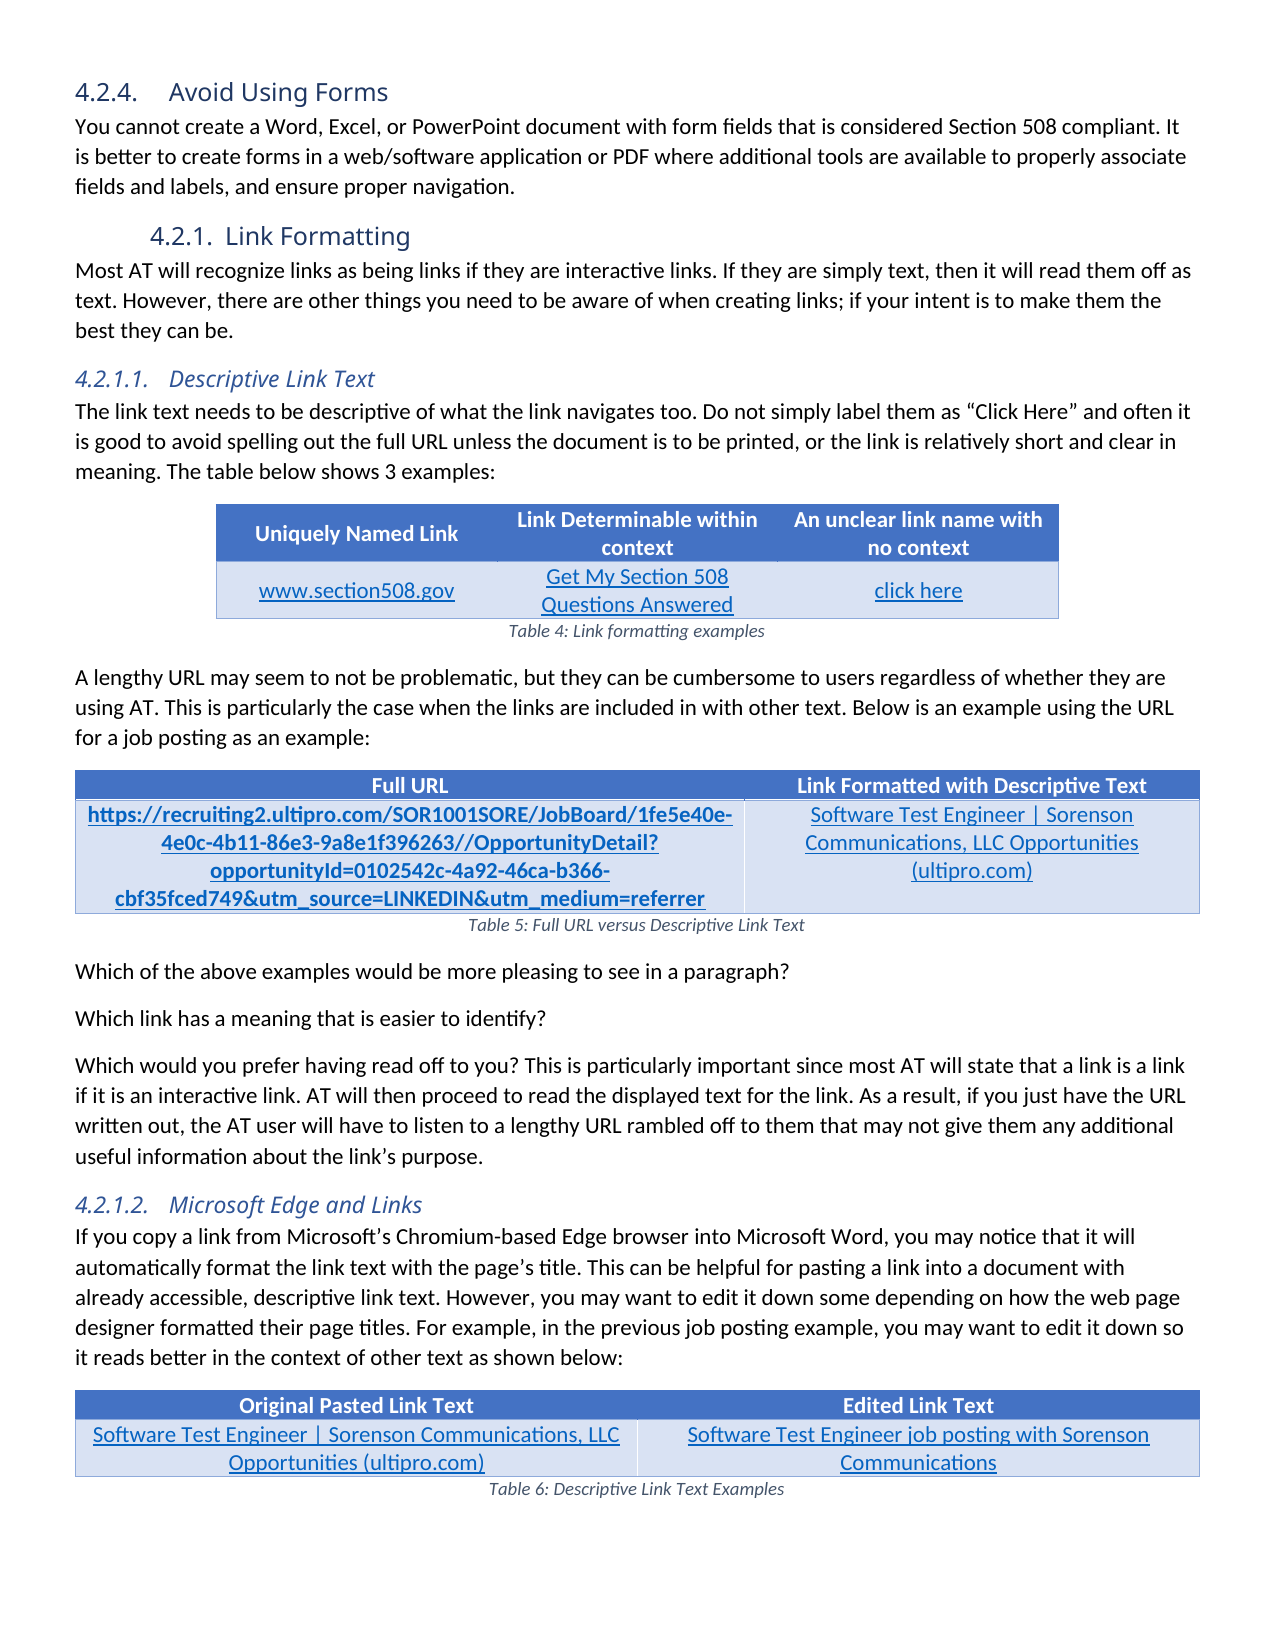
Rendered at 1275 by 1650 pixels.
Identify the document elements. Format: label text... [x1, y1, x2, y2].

table_cell Software Test Engineer job posting with Sorenson Communications [638, 1420, 1199, 1476]
text A lengthy URL may seem to not be problematic, but they can be cumbersome to users regardless of whether they are using AT. This is particularly the case when the links are included in with other text. Below is an example using the URL for a job posting as an example: [75, 663, 1200, 752]
table_cell Software Test Engineer | Sorenson Communications, LLC Opportunities (ultipro.com) [76, 1420, 637, 1476]
table_header An unclear link name with no context [778, 505, 1058, 561]
text You cannot create a Word, Excel, or PowerPoint document with form fields that is considered Section 508 compliant. It is better to create forms in a web/software application or PDF where additional tools are available to properly associate fields and labels, and ensure proper navigation. [75, 112, 1200, 200]
text The link text needs to be descriptive of what the link navigates too. Do not simply label them as “Click Here” and often it is good to avoid spelling out the full URL unless the document is to be printed, or the link is relatively short and clear in meaning. The table below shows 3 examples: [75, 397, 1200, 485]
table_header Link Determinable within context [498, 505, 777, 561]
text Which would you prefer having read off to you? This is particularly important since most AT will state that a link is a link if it is an interactive link. AT will then proceed to read the displayed text for the link. As a result, if you just have the URL written out, the AT user will have to listen to a lengthy URL rambled off to them that may not give them any additional useful information about the link’s purpose. [75, 1051, 1200, 1170]
table_header Edited Link Text [638, 1391, 1199, 1419]
text Most AT will recognize links as being links if they are interactive links. If they are simply text, then it will read them off as text. However, there are other things you need to be aware of when creating links; if your intent is to make them the best they can be. [75, 256, 1200, 344]
list Link Formatting [150, 219, 1200, 253]
table_header Link Formatted with Descriptive Text [745, 771, 1199, 799]
text Avoid Using Forms [75, 75, 1200, 109]
text If you copy a link from Microsoft’s Chromium-based Edge browser into Microsoft Word, you may notice that it will automatically format the link text with the page’s title. This can be helpful for pasting a link into a document with already accessible, descriptive link text. However, you may want to edit it down some depending on how the web page designer formatted their page titles. For example, in the previous job posting example, you may want to edit it down so it reads better in the context of other text as shown below: [75, 1222, 1200, 1371]
table_cell https://recruiting2.ultipro.com/SOR1001SORE/JobBoard/1fe5e40e-4e0c-4b11-86e3-9a8e1f396263//OpportunityDetail?opportunityId=0102542c-4a92-46ca-b366-cbf35fced749&utm_source=LINKEDIN&utm_medium=referrer [76, 801, 744, 913]
table_header Original Pasted Link Text [76, 1391, 637, 1419]
text Which link has a meaning that is easier to identify? [75, 1004, 1200, 1032]
table_header Uniquely Named Link [217, 505, 497, 561]
text Descriptive Link Text [75, 363, 1200, 394]
text Which of the above examples would be more pleasing to see in a paragraph? [75, 957, 1200, 985]
table_cell www.section508.gov [217, 562, 497, 618]
table_cell Software Test Engineer | Sorenson Communications, LLC Opportunities (ultipro.com) [745, 801, 1199, 913]
text Microsoft Edge and Links [75, 1189, 1200, 1220]
table_cell click here [778, 562, 1058, 618]
table_cell Get My Section 508 Questions Answered [497, 562, 778, 618]
table_header Full URL [76, 771, 744, 799]
